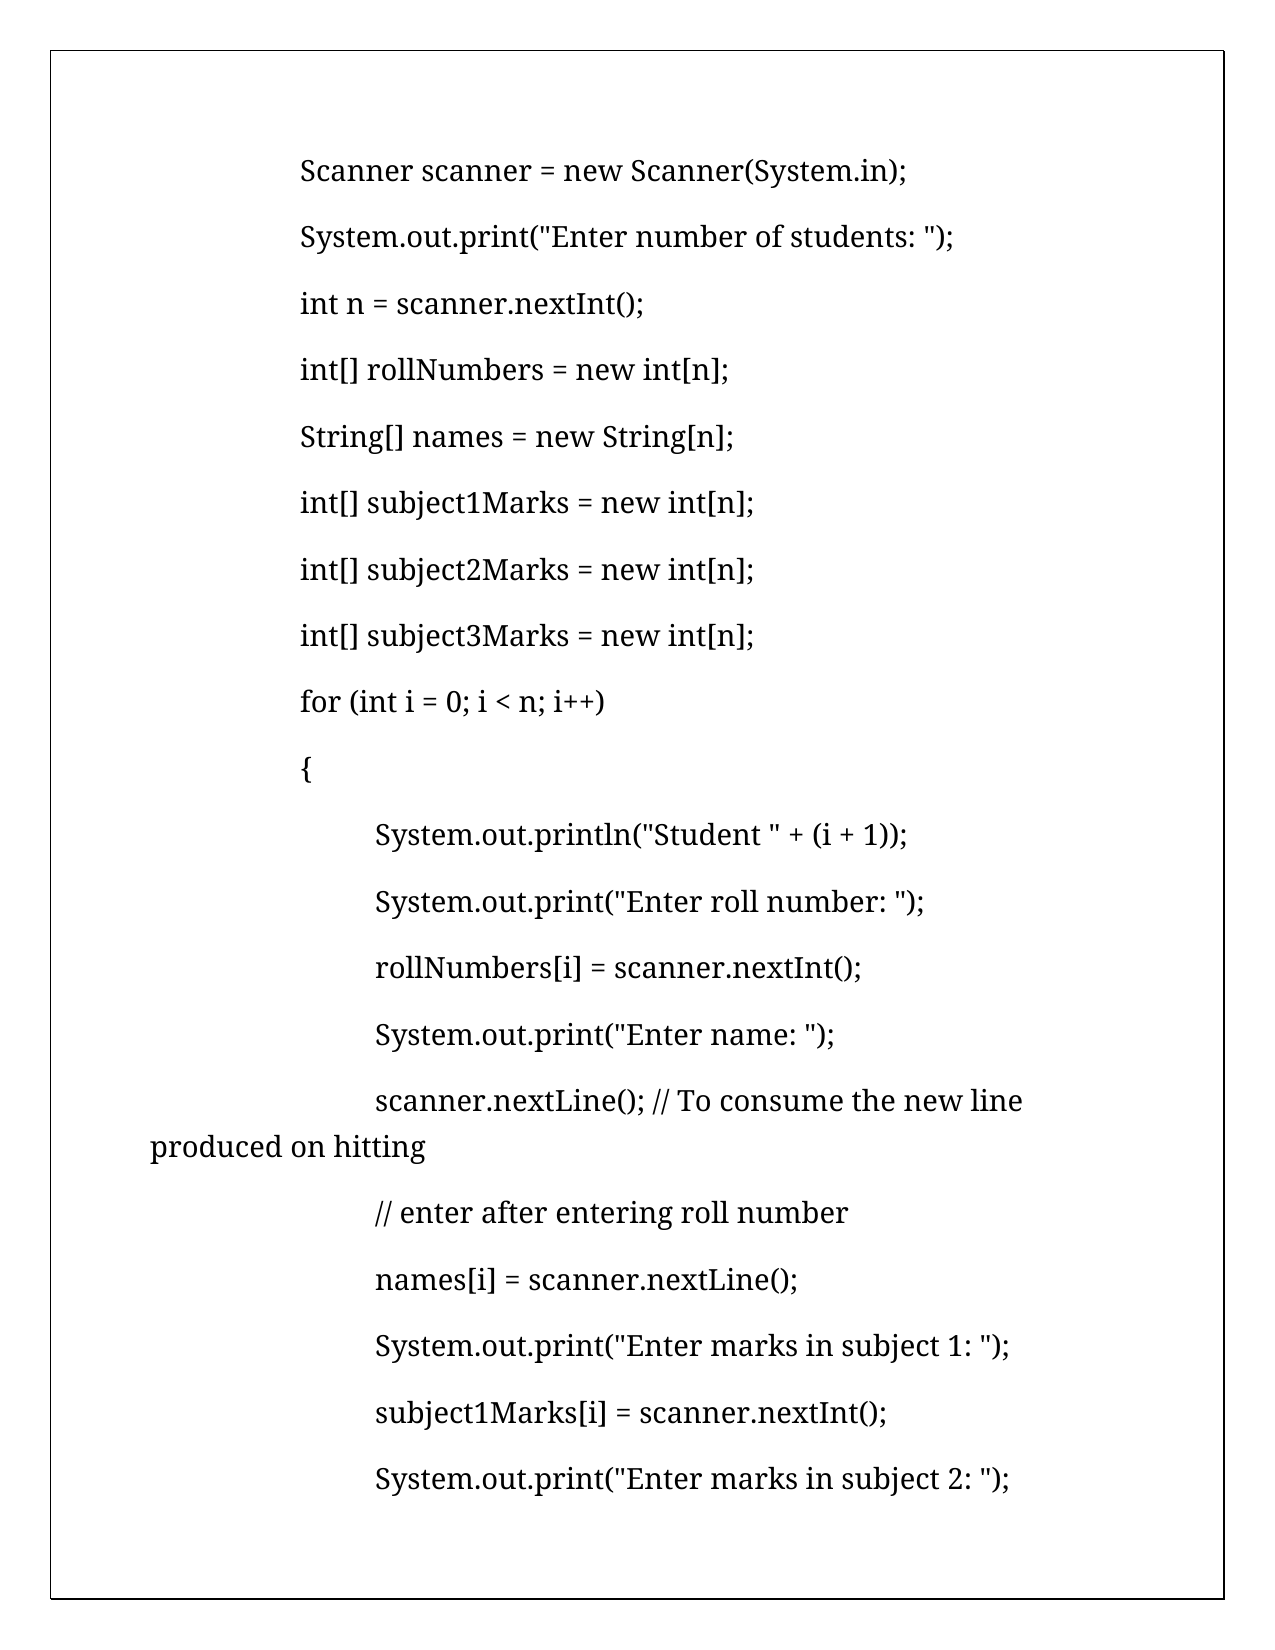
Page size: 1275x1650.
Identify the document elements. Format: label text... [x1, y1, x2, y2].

text System.out.print("Enter number of students: "); [150, 216, 1124, 256]
text scanner.nextLine(); // To consume the new line produced on hitting [150, 1080, 1124, 1166]
text int[] rollNumbers = new int[n]; [150, 349, 1124, 389]
text Scanner scanner = new Scanner(System.in); [150, 150, 1124, 190]
text System.out.println("Student " + (i + 1)); [150, 814, 1124, 854]
text // enter after entering roll number [150, 1192, 1124, 1232]
text System.out.print("Enter roll number: "); [150, 881, 1124, 921]
text System.out.print("Enter marks in subject 2: "); [150, 1458, 1124, 1498]
text { [150, 748, 1124, 788]
text names[i] = scanner.nextLine(); [150, 1259, 1124, 1299]
text int[] subject1Marks = new int[n]; [150, 482, 1124, 522]
text subject1Marks[i] = scanner.nextInt(); [150, 1392, 1124, 1432]
text rollNumbers[i] = scanner.nextInt(); [150, 947, 1124, 987]
text String[] names = new String[n]; [150, 416, 1124, 456]
text System.out.print("Enter name: "); [150, 1014, 1124, 1054]
text int[] subject2Marks = new int[n]; [150, 549, 1124, 588]
text int n = scanner.nextInt(); [150, 283, 1124, 323]
text System.out.print("Enter marks in subject 1: "); [150, 1325, 1124, 1365]
text for (int i = 0; i < n; i++) [150, 682, 1124, 721]
text int[] subject3Marks = new int[n]; [150, 615, 1124, 655]
